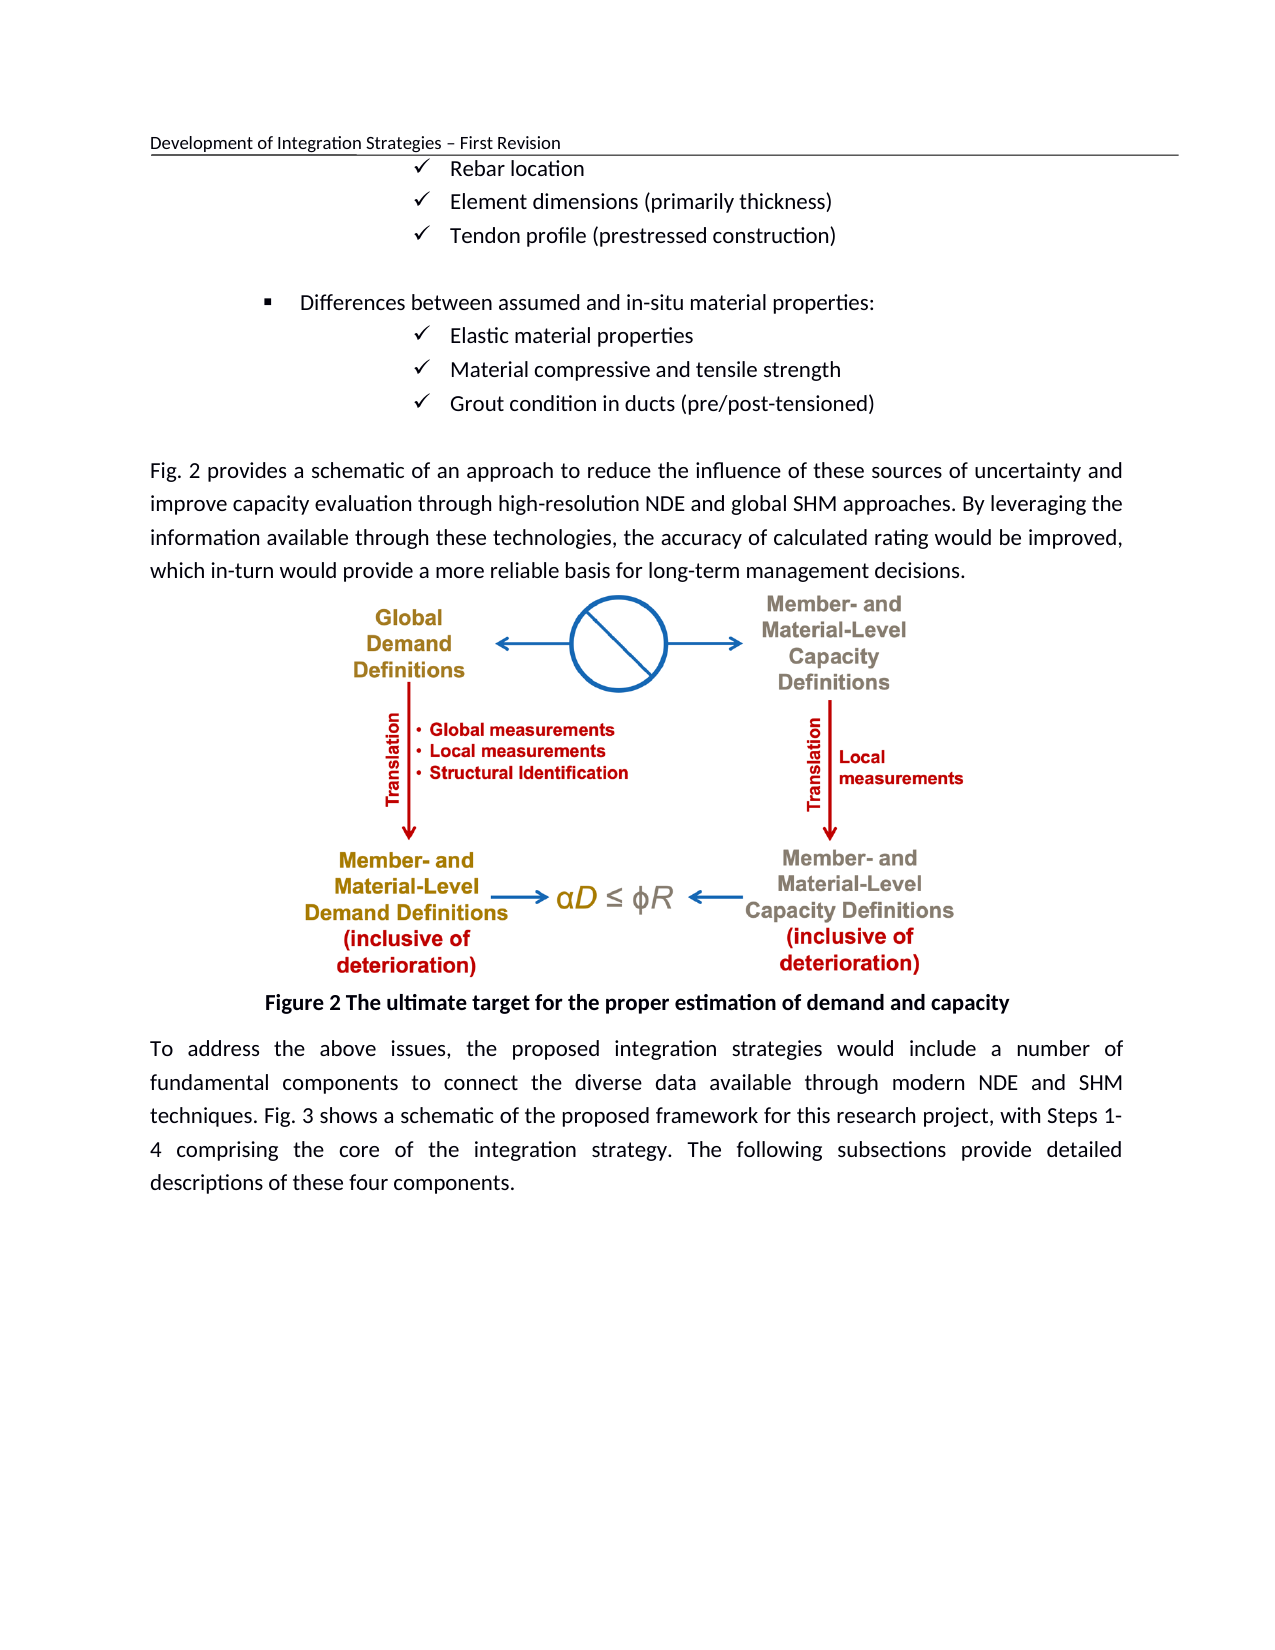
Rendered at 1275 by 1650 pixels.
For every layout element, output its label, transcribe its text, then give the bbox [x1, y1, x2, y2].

text Fig. 2 provides a schematic of an approach to reduce the influence of these sources of uncertainty and improve capacity evaluation through high-resolution NDE and global SHM approaches. By leveraging the information available through these technologies, the accuracy of calculated rating would be improved, which in-turn would provide a more reliable basis for long-term management decisions. [150, 456, 1125, 584]
list Material compressive and tensile strength [412, 355, 1125, 383]
text To address the above issues, the proposed integration strategies would include a number of fundamental components to connect the diverse data available through modern NDE and SHM techniques. Fig. 3 shows a schematic of the proposed framework for this research project, with Steps 1-4 comprising the core of the integration strategy. The following subsections provide detailed descriptions of these four components. [150, 1034, 1125, 1197]
picture [293, 590, 982, 983]
text Figure 2 The ultimate target for the proper estimation of demand and capacity [150, 988, 1125, 1016]
list Differences between assumed and in-situ material properties: [262, 288, 1125, 316]
list Elastic material properties [412, 322, 1125, 350]
list Rebar location [412, 154, 1125, 182]
list Tendon profile (prestressed construction) [412, 221, 1125, 249]
list Element dimensions (primarily thickness) [412, 187, 1125, 216]
list Grout condition in ducts (pre/post-tensioned) [412, 389, 1125, 417]
